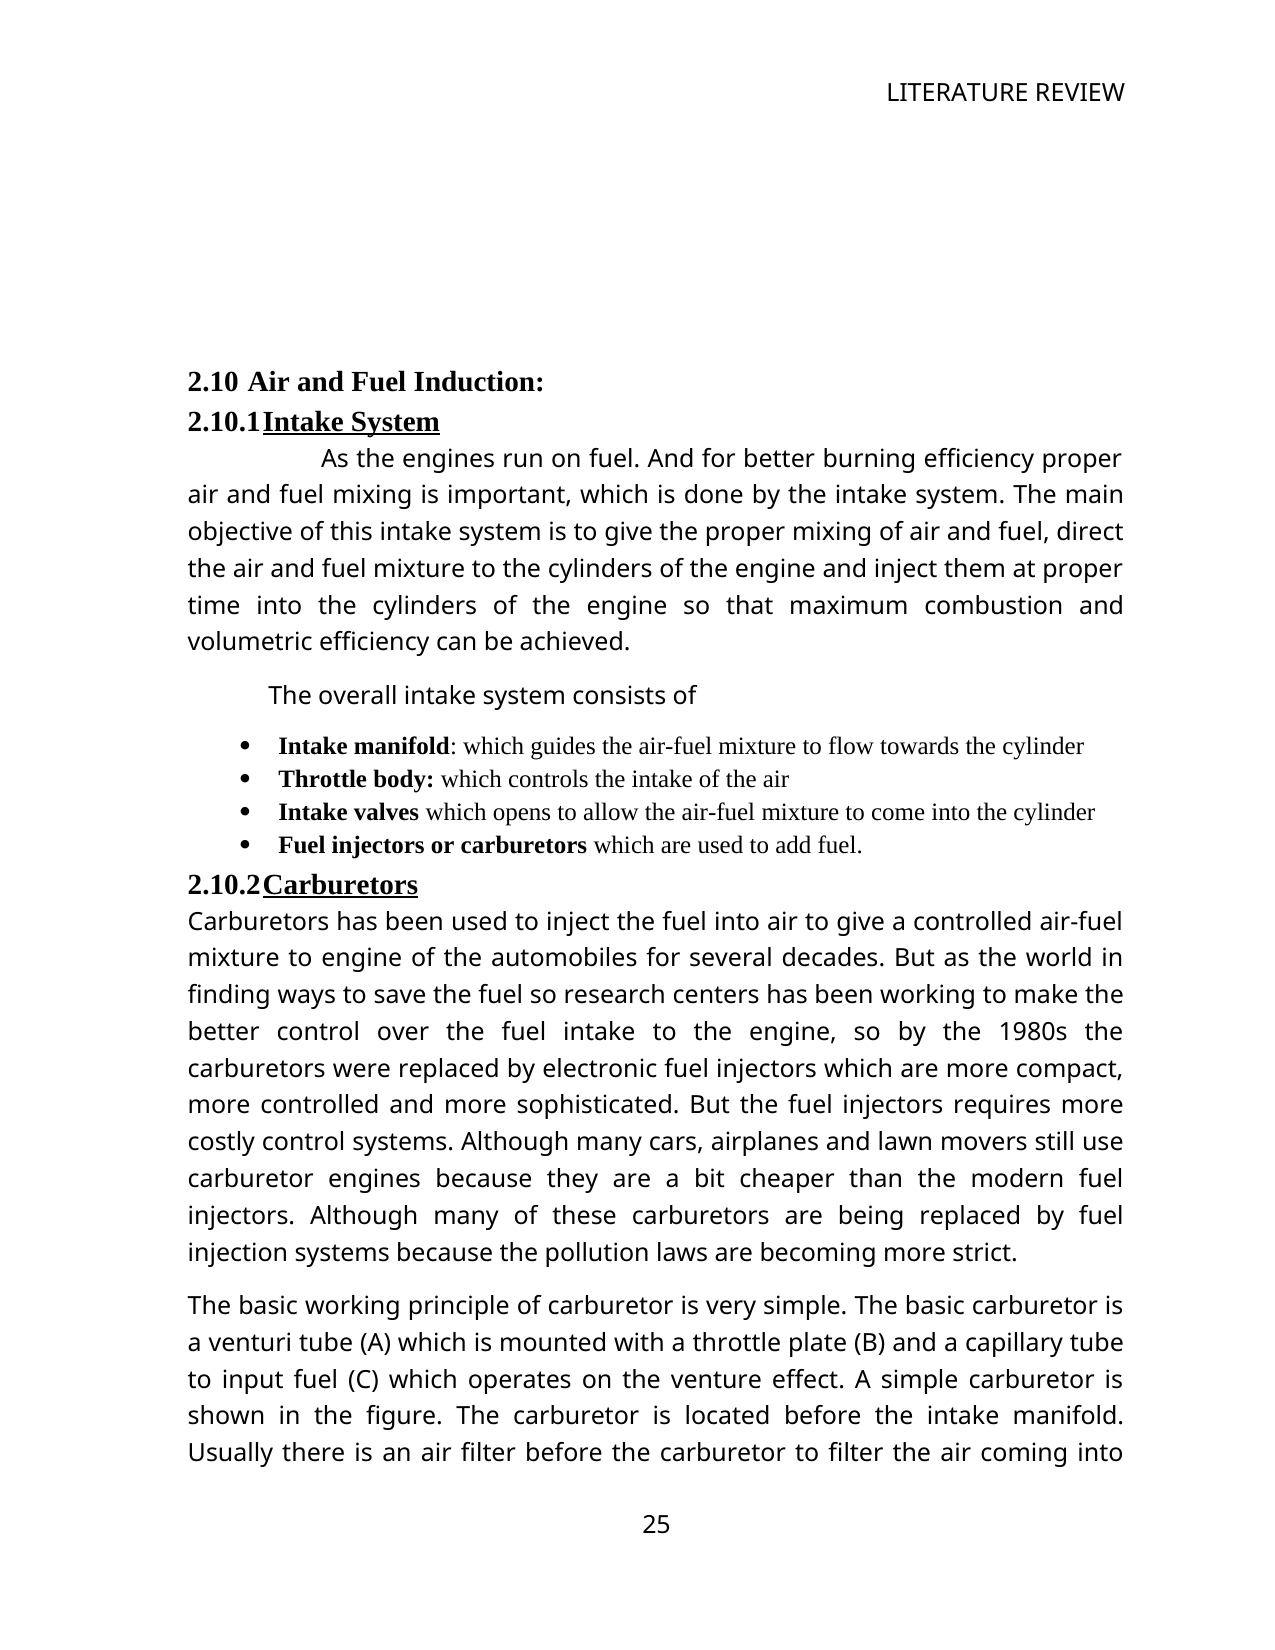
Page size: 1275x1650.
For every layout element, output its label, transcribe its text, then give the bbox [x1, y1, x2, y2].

text The overall intake system consists of [197, 677, 1125, 712]
list Intake manifold: which guides the air-fuel mixture to flow towards the cylinder [241, 731, 1125, 760]
text Carburetors has been used to inject the fuel into air to give a controlled air-fuel mixture to engine of the automobiles for several decades. But as the world in finding ways to save the fuel so research centers has been working to make the better control over the fuel intake to the engine, so by the 1980s the carburetors were replaced by electronic fuel injectors which are more compact, more controlled and more sophisticated. But the fuel injectors requires more costly control systems. Although many cars, airplanes and lawn movers still use carburetor engines because they are a bit cheaper than the modern fuel injectors. Although many of these carburetors are being replaced by fuel injection systems because the pollution laws are becoming more strict. [187, 903, 1125, 1268]
subtitle Intake System [187, 404, 1125, 438]
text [187, 1288, 1125, 1469]
subtitle Carburetors [187, 867, 1125, 901]
list Fuel injectors or carburetors which are used to add fuel. [241, 830, 1125, 859]
list Intake valves which opens to allow the air-fuel mixture to come into the cylinder [241, 797, 1125, 826]
text As the engines run on fuel. And for better burning efficiency proper air and fuel mixing is important, which is done by the intake system. The main objective of this intake system is to give the proper mixing of air and fuel, direct the air and fuel mixture to the cylinders of the engine and inject them at proper time into the cylinders of the engine so that maximum combustion and volumetric efficiency can be achieved. [187, 440, 1125, 658]
list Throttle body: which controls the intake of the air [241, 764, 1125, 793]
subtitle Air and Fuel Induction: [187, 364, 1125, 397]
